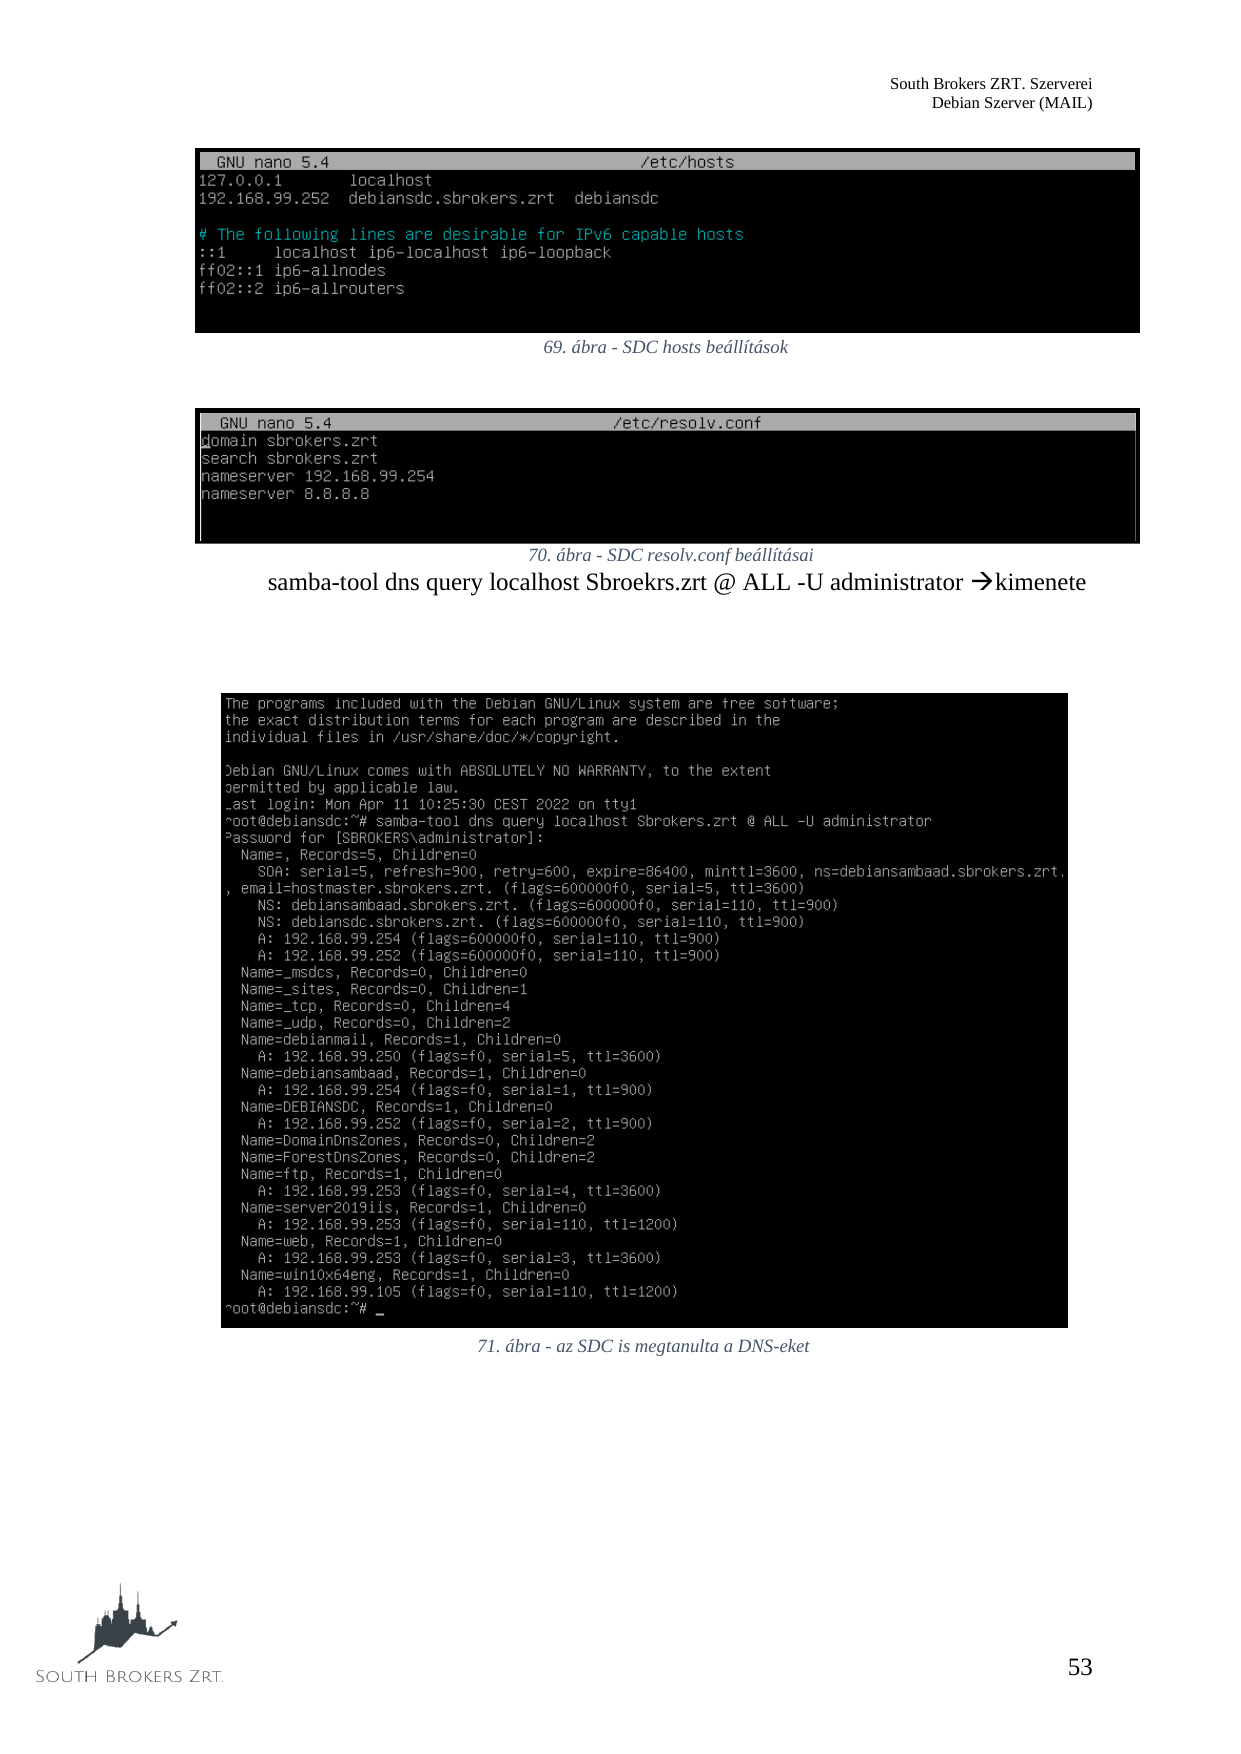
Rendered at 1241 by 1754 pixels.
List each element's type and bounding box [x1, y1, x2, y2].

picture [200, 152, 1135, 329]
picture [226, 698, 1063, 1324]
picture [0, 1531, 255, 1754]
picture [200, 413, 1136, 541]
